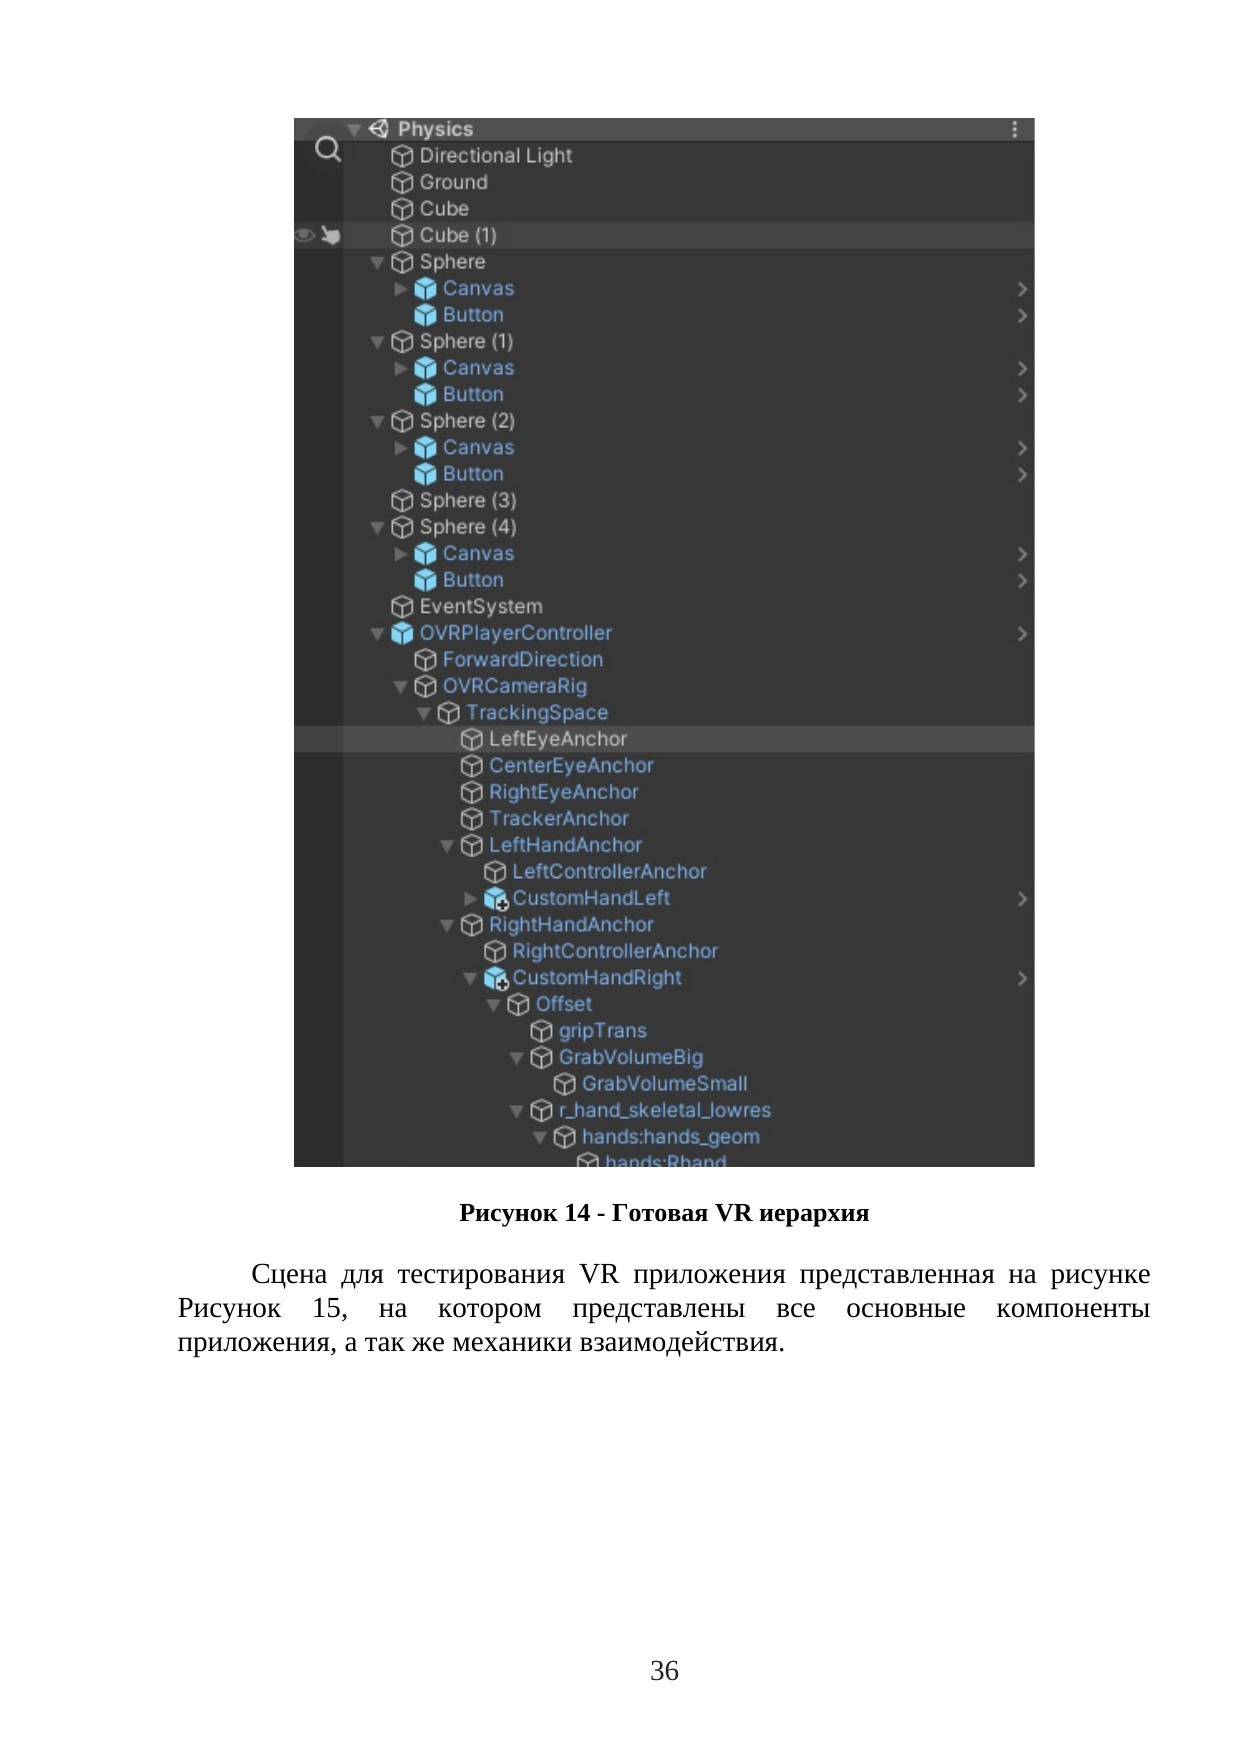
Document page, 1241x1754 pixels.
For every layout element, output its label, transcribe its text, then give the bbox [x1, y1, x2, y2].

text Сцена для тестирования VR приложения представленная на рисунке 15, на котором представлены все основные компоненты приложения, а так же механики взаимодействия. [177, 1257, 1152, 1357]
picture [294, 118, 1035, 1167]
text Рисунок 14 - Готовая VR иерархия [177, 1197, 1152, 1227]
